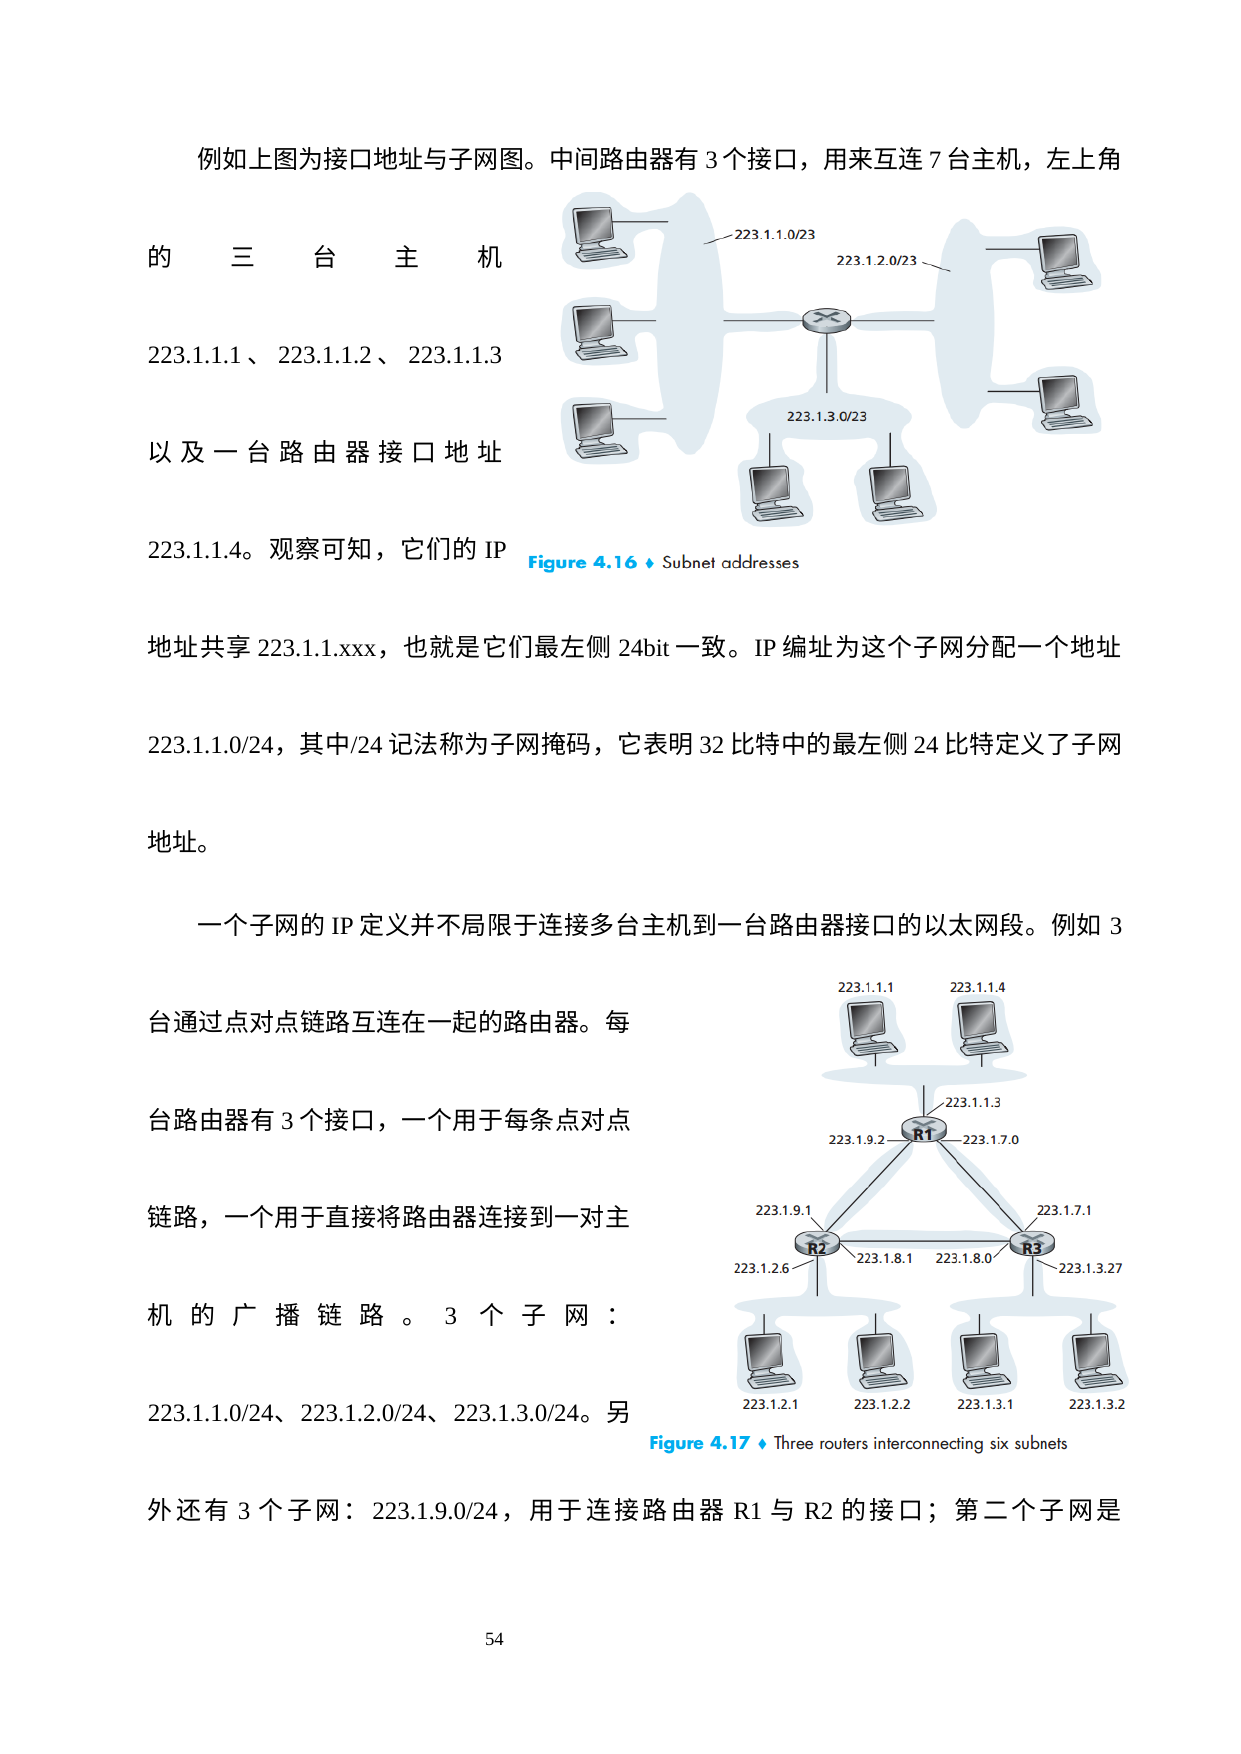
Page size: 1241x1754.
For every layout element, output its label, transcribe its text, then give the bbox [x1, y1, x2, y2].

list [148, 891, 1122, 1541]
picture [525, 192, 1102, 578]
picture [650, 964, 1130, 1456]
